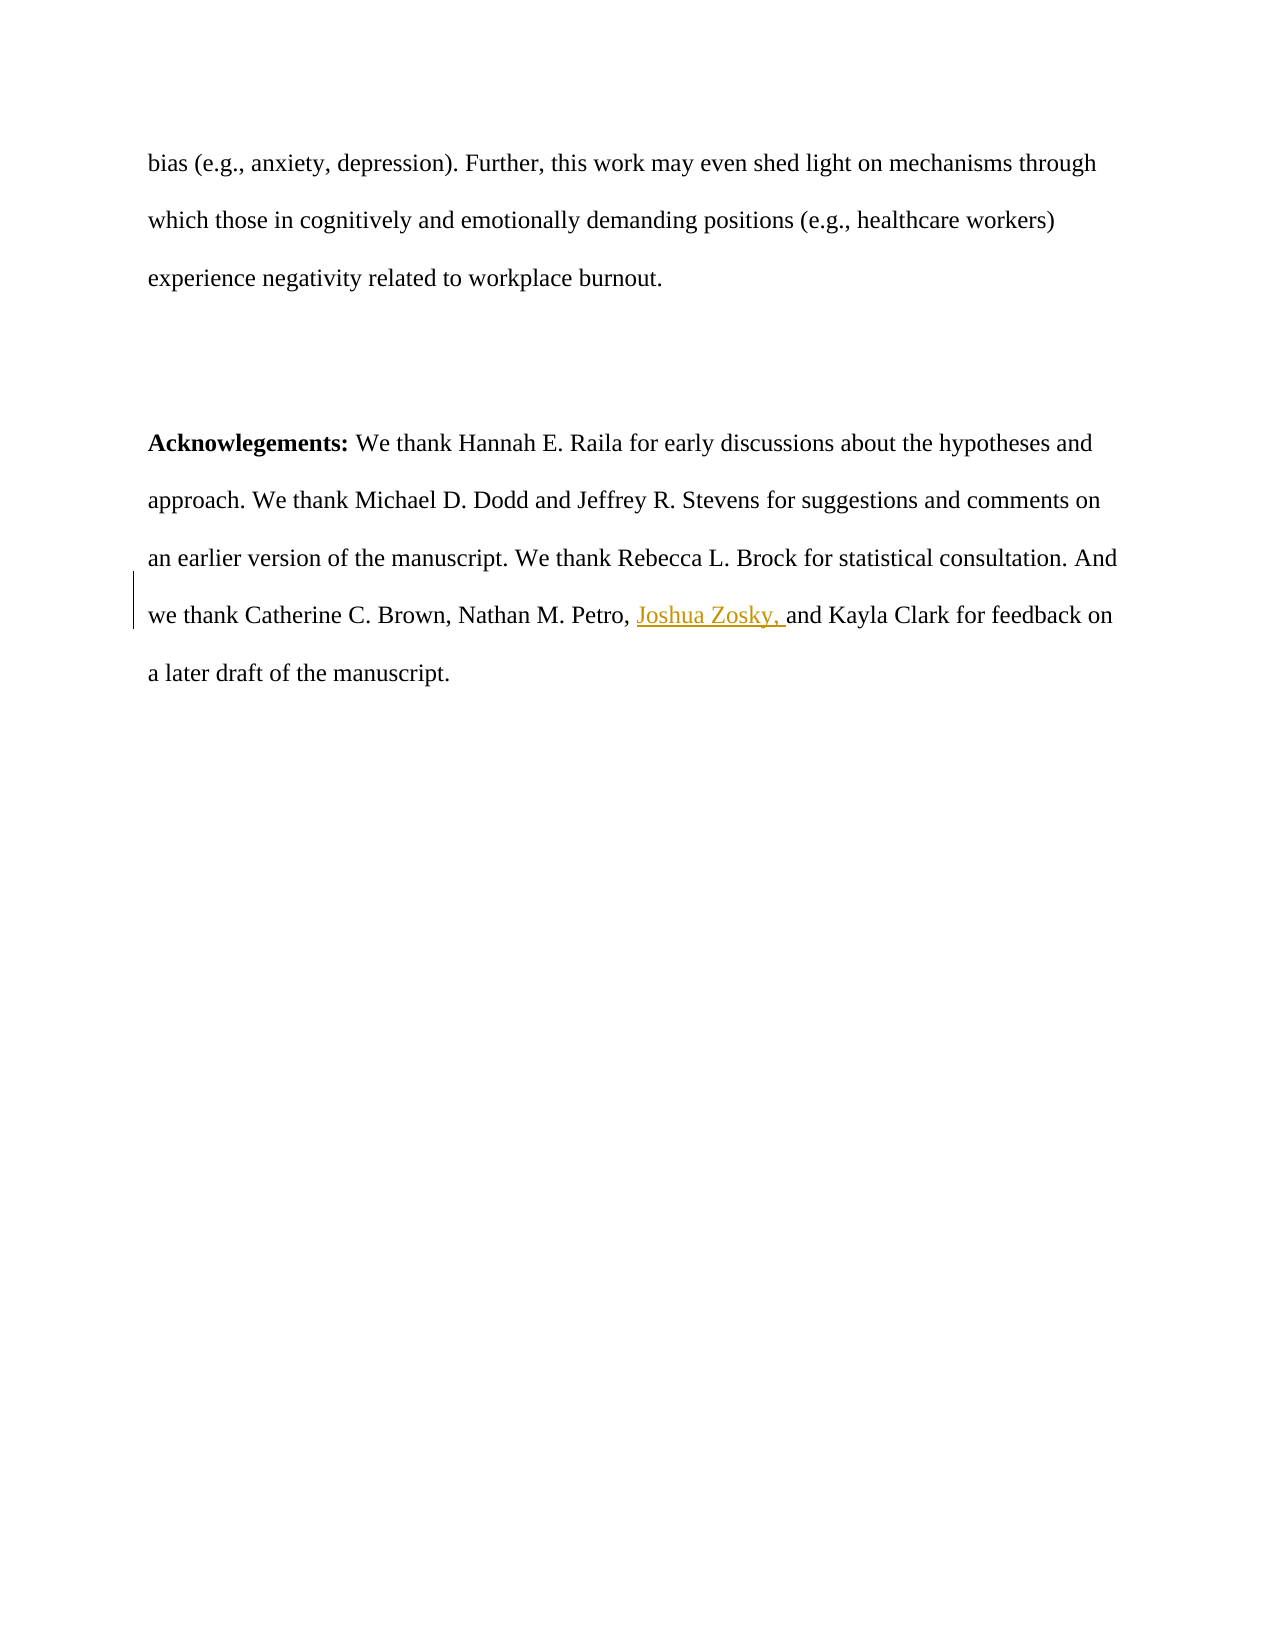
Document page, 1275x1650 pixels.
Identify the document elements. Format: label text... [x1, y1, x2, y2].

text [148, 148, 1127, 291]
text Acknowlegements: We thank Hannah E. Raila for early discussions about the hypotheses and approach. We thank Michael D. Dodd and Jeffrey R. Stevens for suggestions and comments on an earlier version of the manuscript. We thank Rebecca L. Brock for statistical consultation. And we thank Catherine C. Brown, Nathan M. Petro, and Kayla Clark for feedback on a later draft of the manuscript. [148, 428, 1127, 686]
